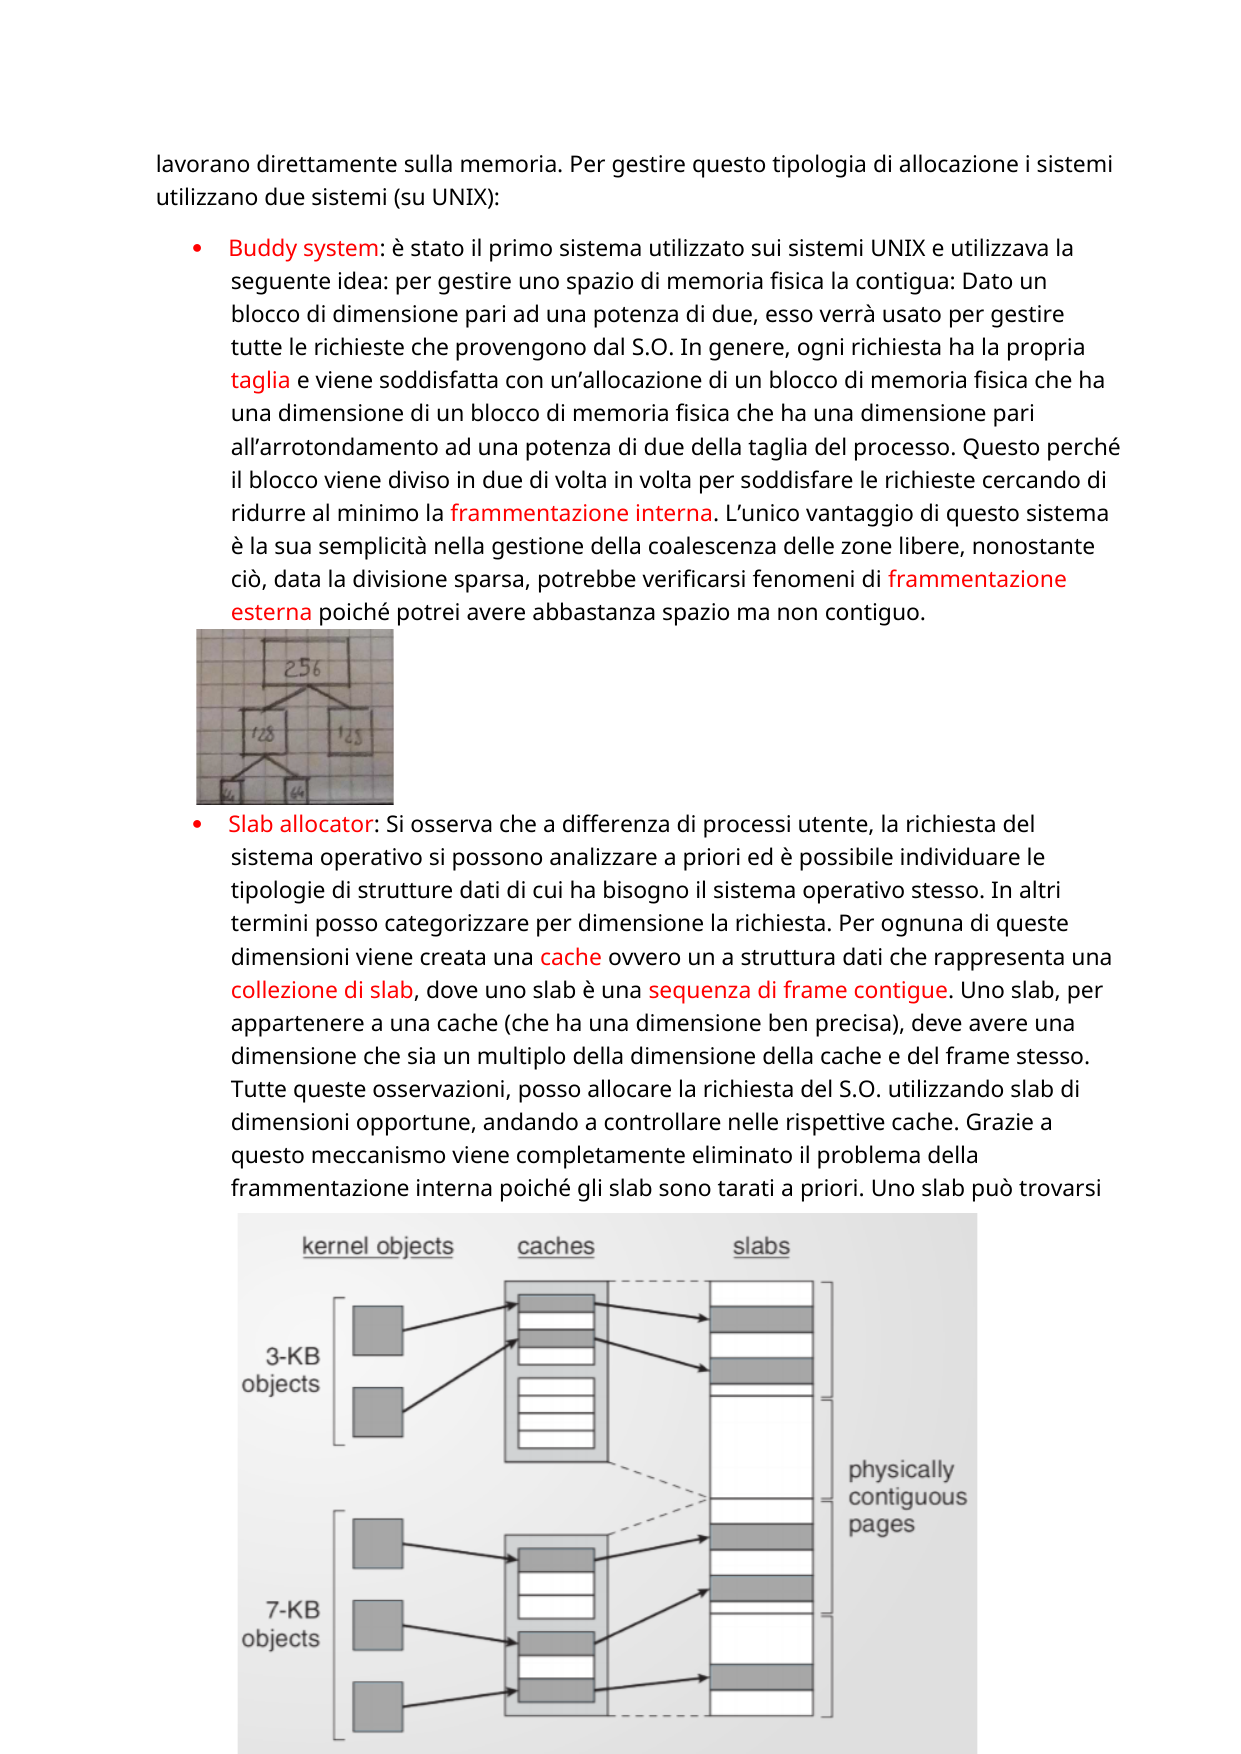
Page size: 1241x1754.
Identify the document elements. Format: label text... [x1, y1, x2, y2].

list Buddy system: è stato il primo sistema utilizzato sui sistemi UNIX e utilizzava la seguente idea: per gestire uno spazio di memoria fisica la contigua: Dato un blocco di dimensione pari ad una potenza di due, esso verrà usato per gestire tutte le richieste che provengono dal S.O. In genere, ogni richiesta ha la propria taglia e viene soddisfatta con un’allocazione di un blocco di memoria fisica che ha una dimensione di un blocco di memoria fisica che ha una dimensione pari all’arrotondamento ad una potenza di due della taglia del processo. Questo perché il blocco viene diviso in due di volta in volta per soddisfare le richieste cercando di ridurre al minimo la frammentazione interna. L’unico vantaggio di questo sistema è la sua semplicità nella gestione della coalescenza delle zone libere, nonostante ciò, data la divisione sparsa, potrebbe verificarsi fenomeni di frammentazione esterna poiché potrei avere abbastanza spazio ma non contiguo. [193, 232, 1122, 627]
list Slab allocator: Si osserva che a differenza di processi utente, la richiesta del sistema operativo si possono analizzare a priori ed è possibile individuare le tipologie di strutture dati di cui ha bisogno il sistema operativo stesso. In altri termini posso categorizzare per dimensione la richiesta. Per ognuna di queste dimensioni viene creata una cache ovvero un a struttura dati che rappresenta una collezione di slab, dove uno slab è una sequenza di frame contigue. Uno slab, per appartenere a una cache (che ha una dimensione ben precisa), deve avere una dimensione che sia un multiplo della dimensione della cache e del frame stesso. Tutte queste osservazioni, posso allocare la richiesta del S.O. utilizzando slab di dimensioni opportune, andando a controllare nelle rispettive cache. Grazie a questo meccanismo viene completamente eliminato il problema della frammentazione interna poiché gli slab sono tarati a priori. Uno slab può trovarsi in tre stati differenti, ovvero, pieno, vuoto o parziale. Essendo la gestione dinamica, una cache può crescere andando ad individuare aree di memoria fisica contigua a adibire a nuovi slab lo stesso meccanismo vale al contrario, ovvero in fasi non critiche, alcuni slab possono essere rilasciati. Lo slab allocator, oggi usato nei sistemi UNIX oltre a non introdurre sprechi, è molto efficiente poiché la sua gestione è dinamica. [193, 629, 1122, 1204]
picture [196, 629, 394, 805]
picture [237, 1213, 978, 1754]
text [156, 148, 1122, 213]
